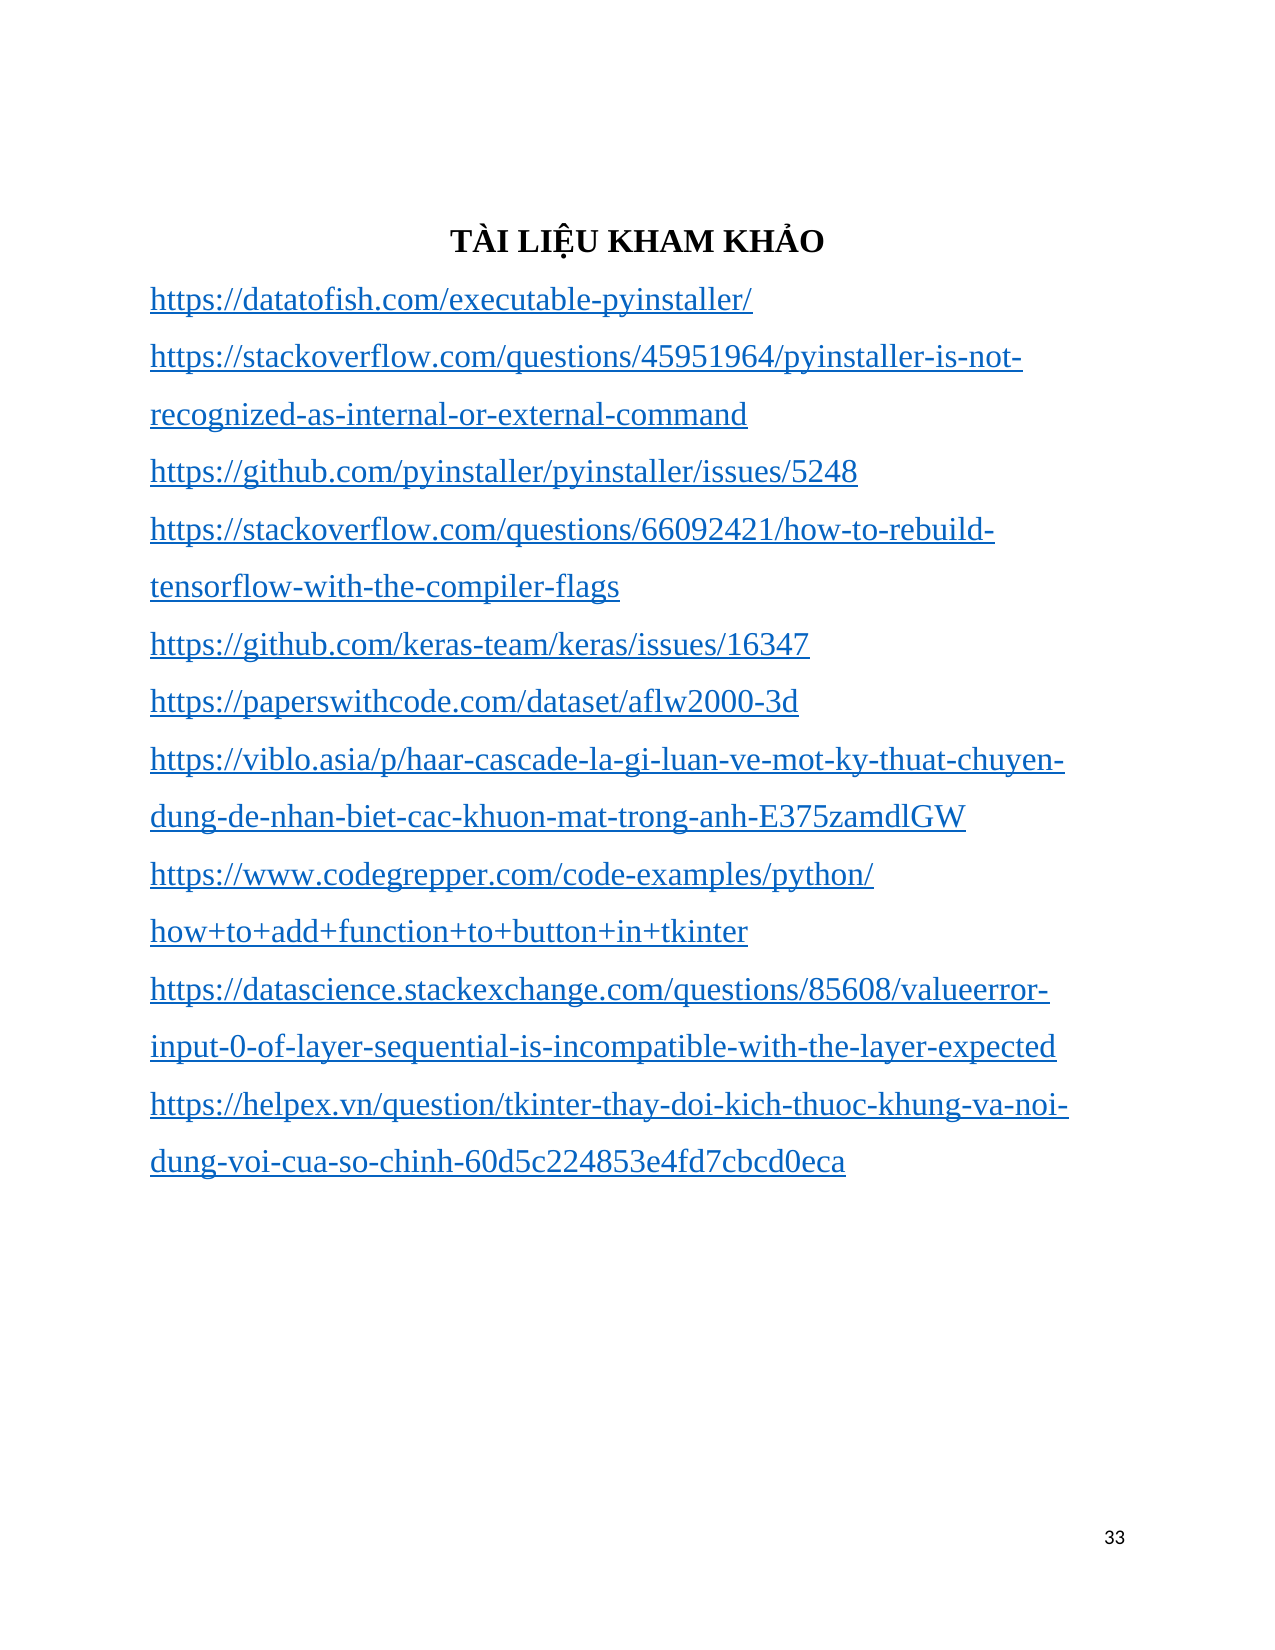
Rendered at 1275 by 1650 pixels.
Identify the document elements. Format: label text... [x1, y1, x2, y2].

text https://datatofish.com/executable-pyinstaller/ [150, 279, 1125, 317]
text https://datascience.stackexchange.com/questions/85608/valueerror-input-0-of-layer-sequential-is-incompatible-with-the-layer-expected [150, 969, 1125, 1065]
text https://viblo.asia/p/haar-cascade-la-gi-luan-ve-mot-ky-thuat-chuyen-dung-de-nhan-biet-cac-khuon-mat-trong-anh-E375zamdlGW [150, 739, 1125, 835]
text https://helpex.vn/question/tkinter-thay-doi-kich-thuoc-khung-va-noi-dung-voi-cua-so-chinh-60d5c224853e4fd7cbcd0eca [150, 1084, 1125, 1180]
text https://github.com/pyinstaller/pyinstaller/issues/5248 [150, 452, 1125, 490]
text https://github.com/keras-team/keras/issues/16347 [150, 624, 1125, 662]
text https://stackoverflow.com/questions/45951964/pyinstaller-is-not-recognized-as-internal-or-external-command [150, 337, 1125, 432]
text https://www.codegrepper.com/code-examples/python/how+to+add+function+to+button+in+tkinter [150, 854, 1125, 950]
subtitle TÀI LIỆU KHAM KHẢO [150, 222, 1125, 260]
text https://paperswithcode.com/dataset/aflw2000-3d [150, 682, 1125, 720]
text https://stackoverflow.com/questions/66092421/how-to-rebuild-tensorflow-with-the-compiler-flags [150, 509, 1125, 605]
